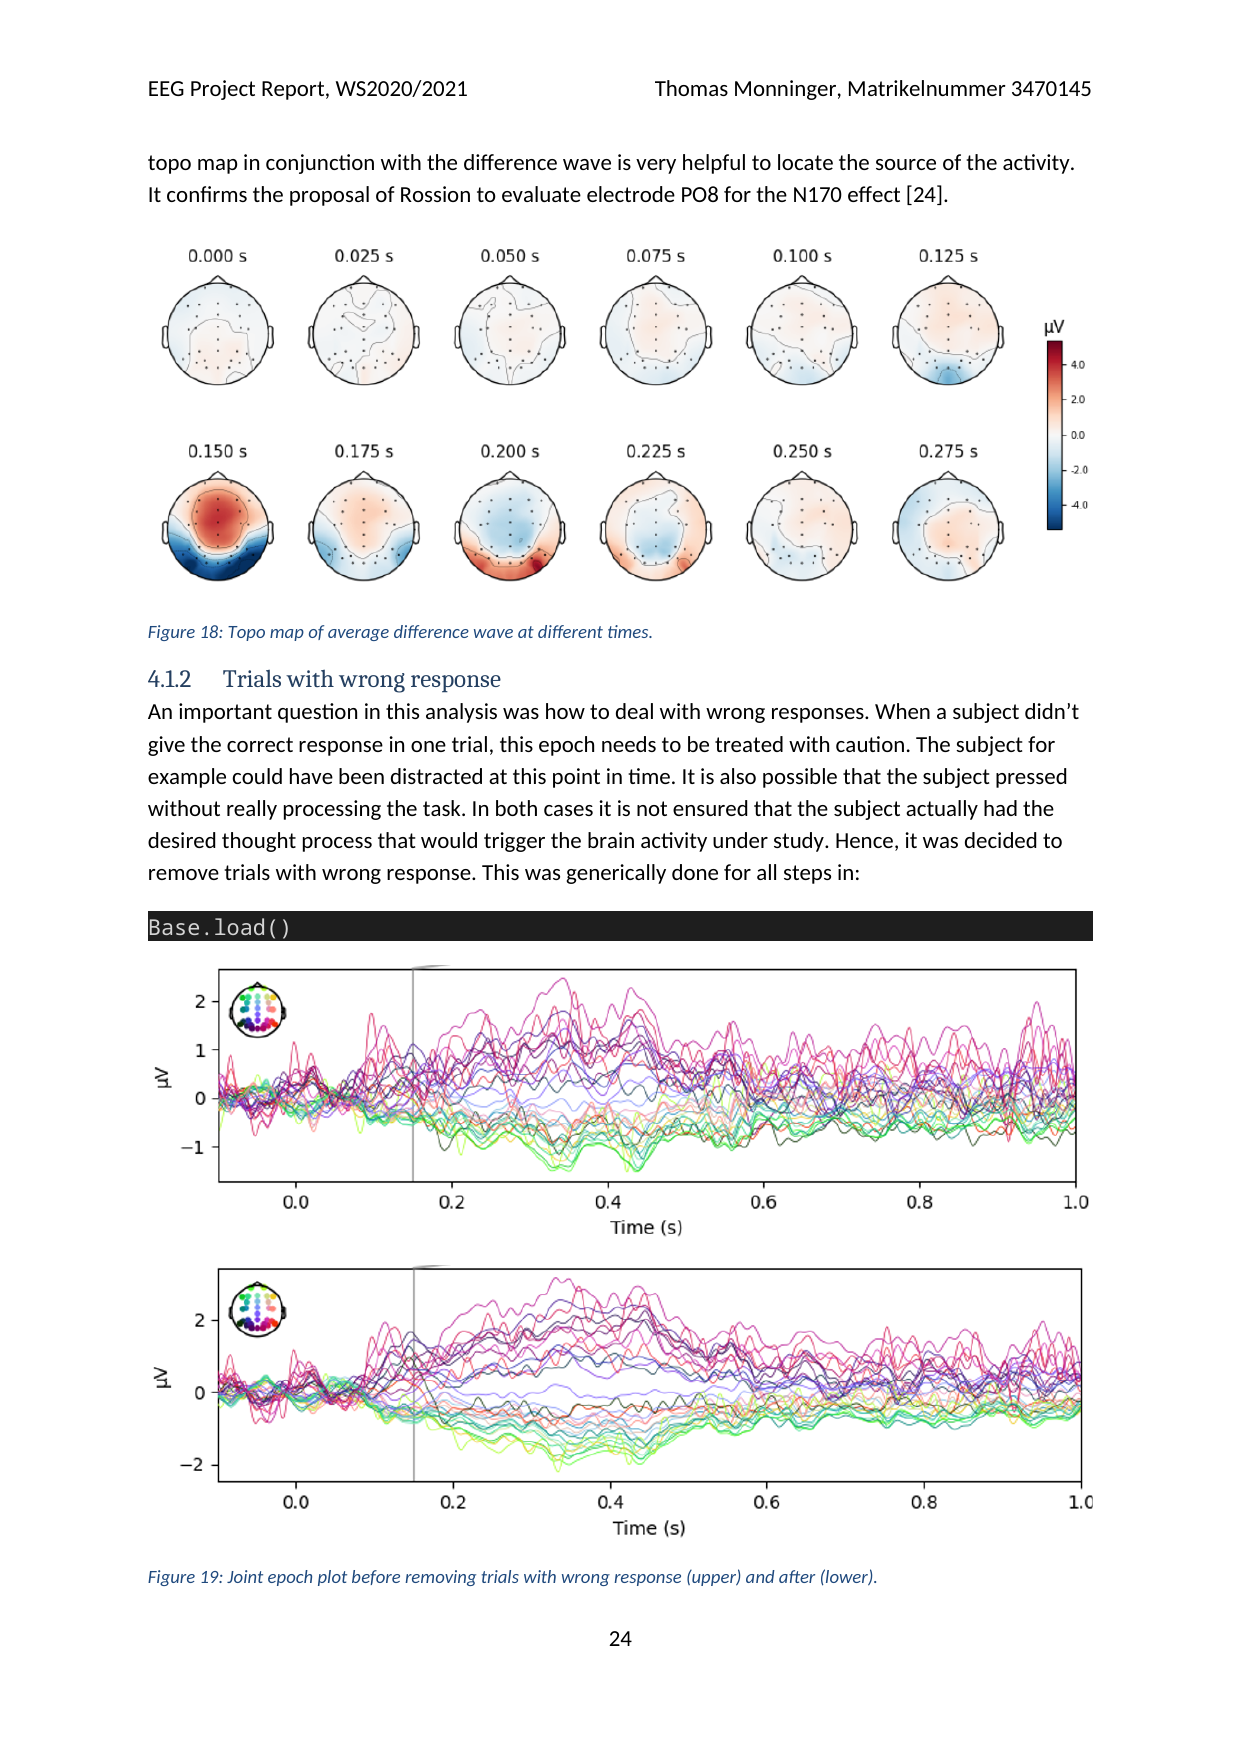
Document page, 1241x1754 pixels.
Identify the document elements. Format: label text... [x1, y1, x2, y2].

text An important question in this analysis was how to deal with wrong responses. When a subject didn’t give the correct response in one trial, this epoch needs to be treated with caution. The subject for example could have been distracted at this point in time. It is also possible that the subject pressed without really processing the task. In both cases it is not ensured that the subject actually had the desired thought process that would trigger the brain activity under study. Hence, it was decided to remove trials with wrong response. This was generically done for all steps in: [148, 697, 1093, 886]
text Base.load() [148, 911, 1093, 941]
text Figure 19: Joint epoch plot before removing trials with wrong response (upper) and after (lower). [148, 1565, 1093, 1588]
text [148, 148, 1093, 208]
text Figure 18: Topo map of average difference wave at different times. [148, 621, 1093, 644]
subtitle Trials with wrong response [148, 664, 1093, 693]
